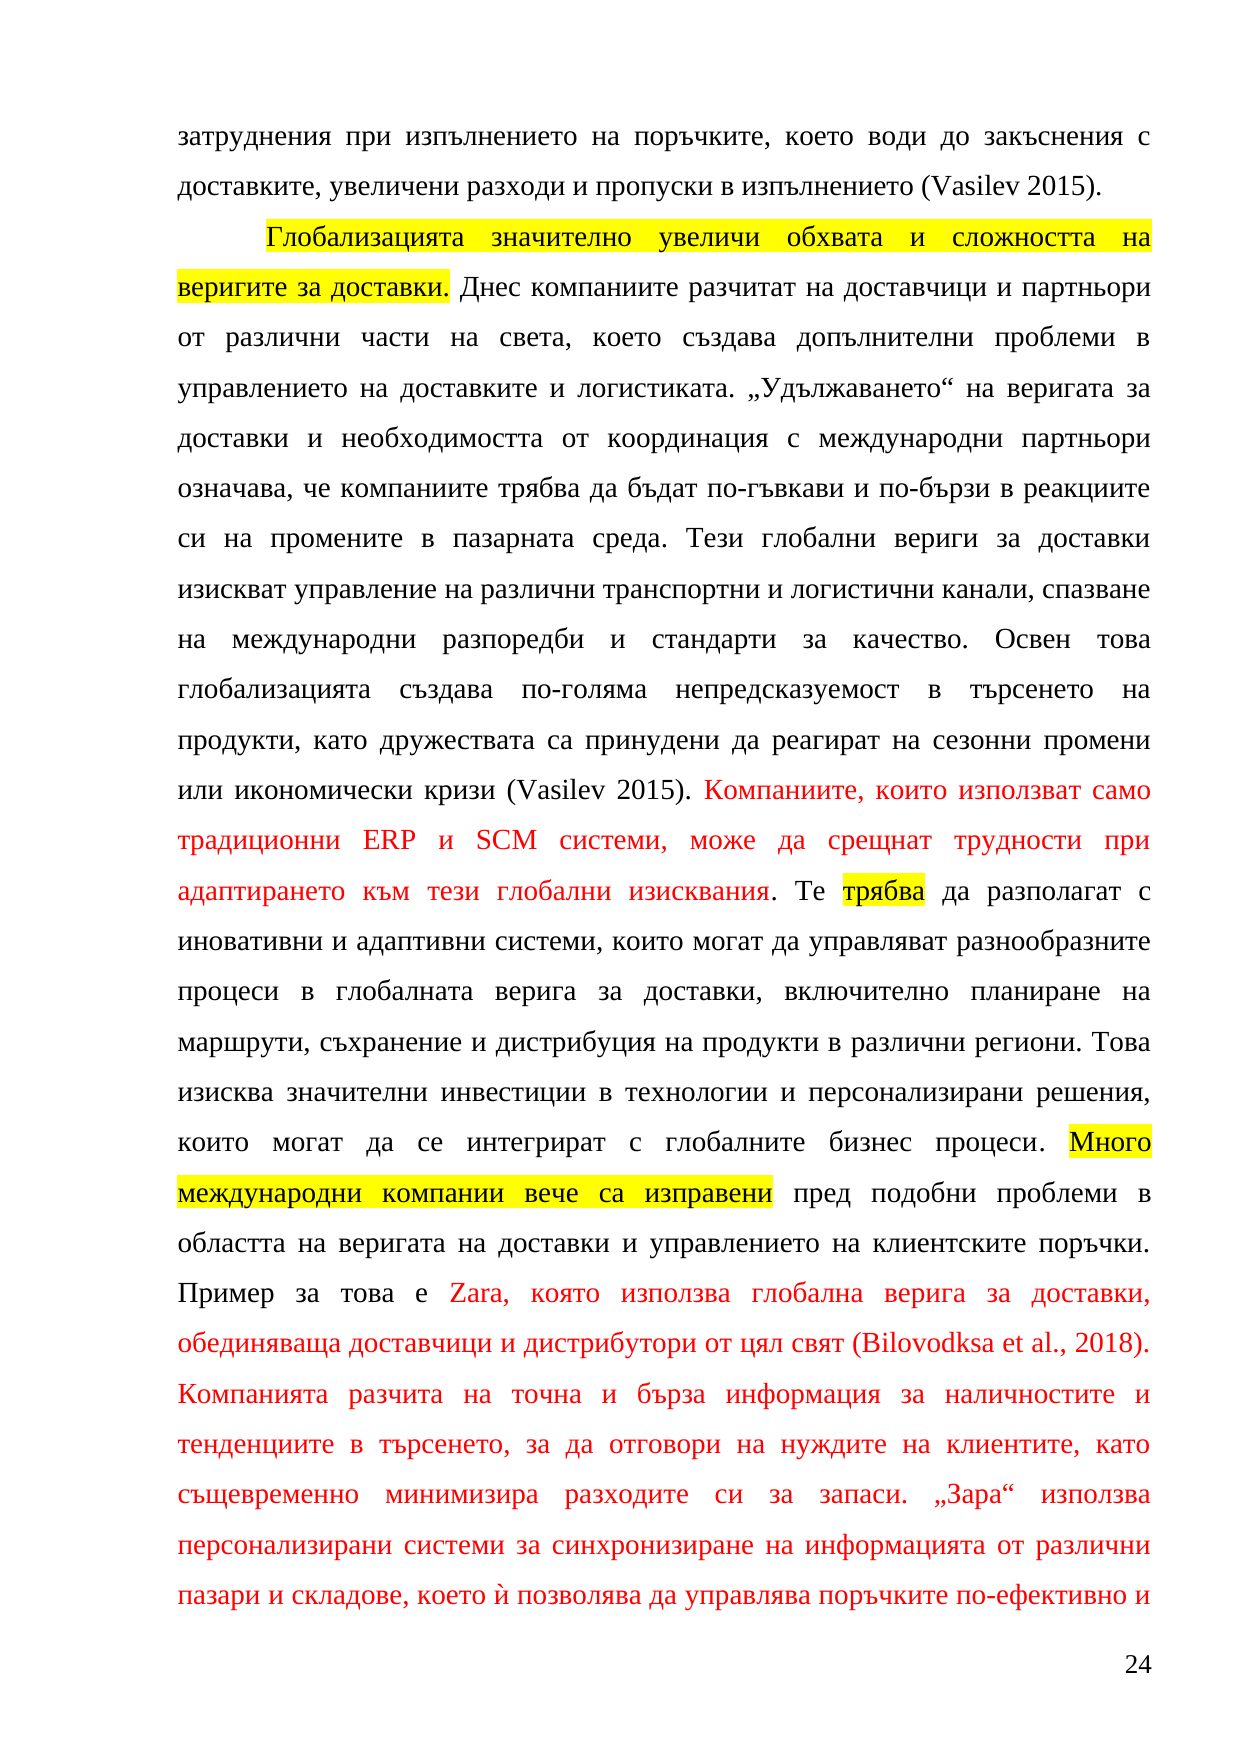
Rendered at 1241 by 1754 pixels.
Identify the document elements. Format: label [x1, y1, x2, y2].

text [177, 118, 1152, 202]
text [177, 219, 1152, 1611]
